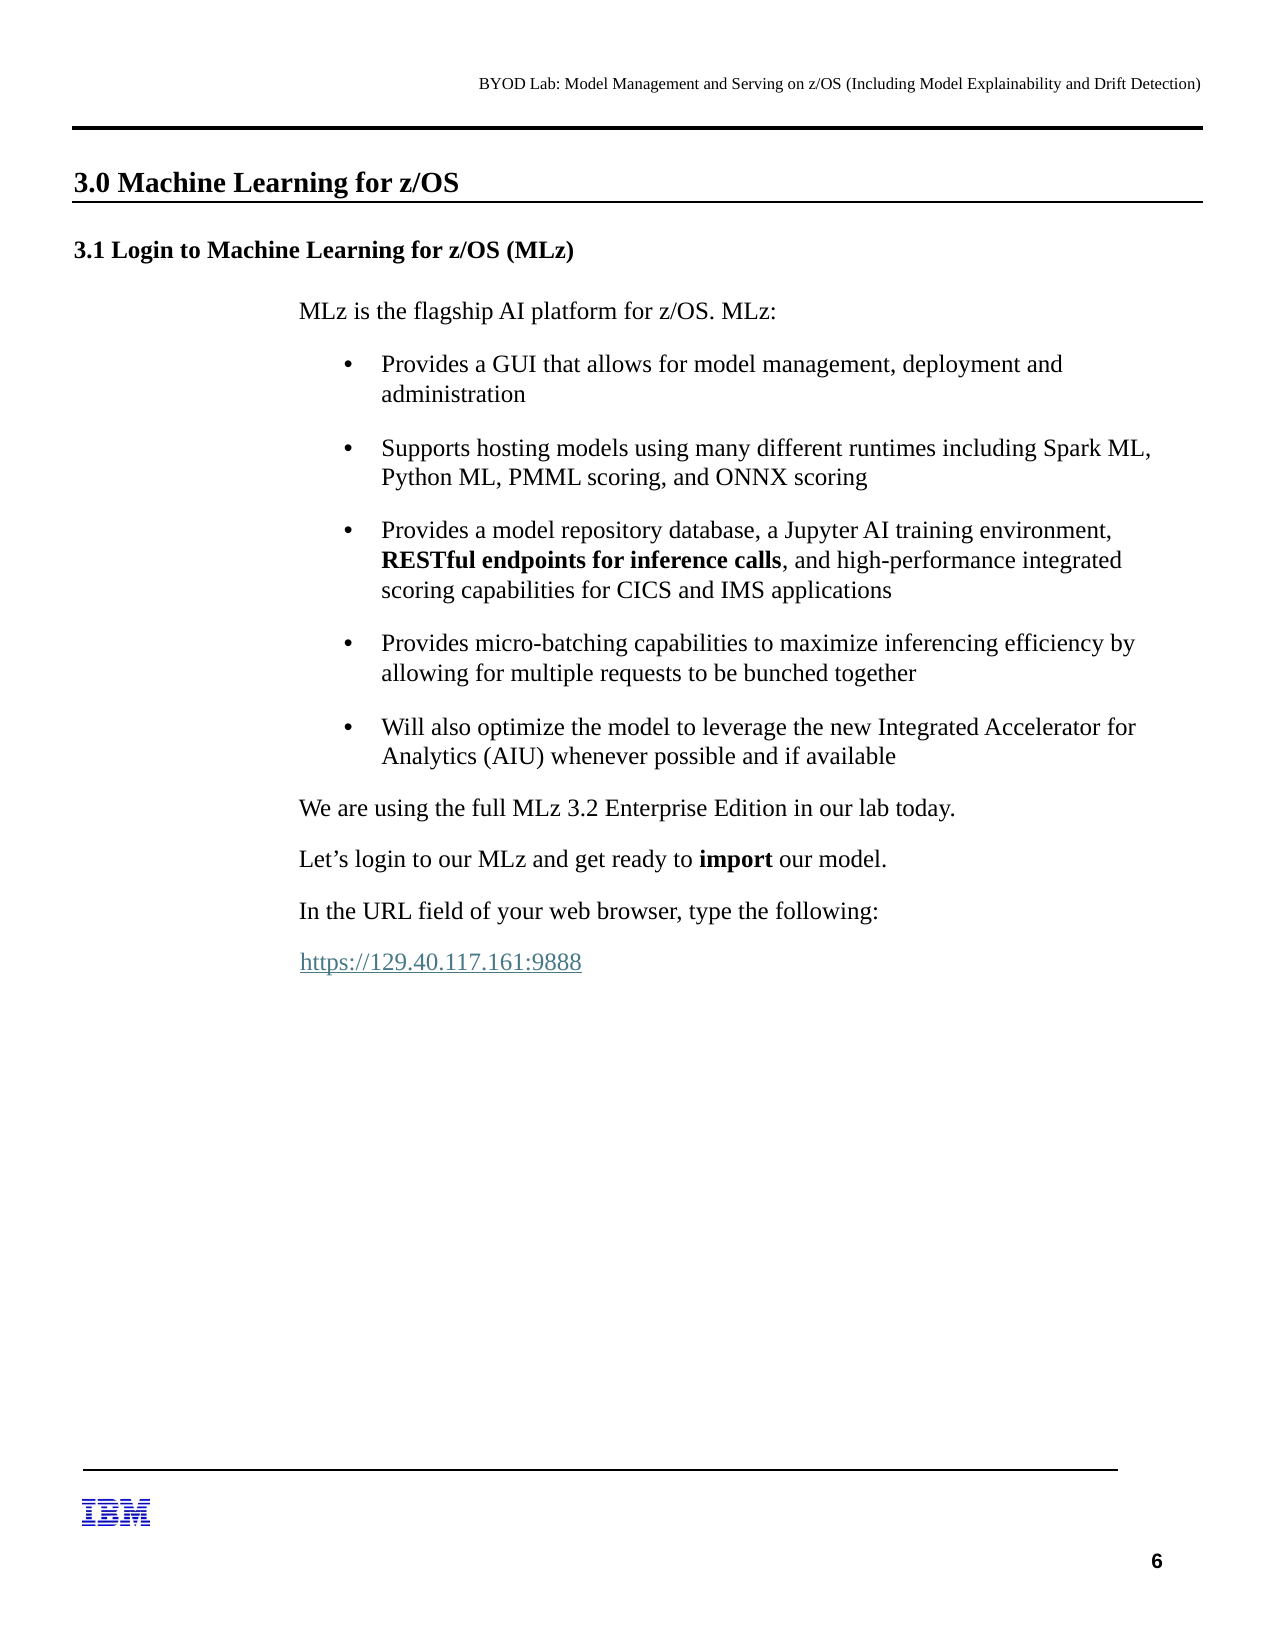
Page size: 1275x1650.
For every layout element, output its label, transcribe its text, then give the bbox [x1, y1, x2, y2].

picture [82, 1485, 150, 1526]
subtitle 3.0 Machine Learning for z/OS [73, 165, 1200, 199]
list Supports hosting models using many different runtimes including Spark ML, Python ML, PMML scoring, and ONNX scoring [344, 432, 1200, 491]
list Will also optimize the model to leverage the new Integrated Accelerator for Analytics (AIU) whenever possible and if available [344, 712, 1200, 770]
list Provides a model repository database, a Jupyter AI training environment, RESTful endpoints for inference calls, and high-performance integrated scoring capabilities for CICS and IMS applications [344, 516, 1200, 603]
text Let’s login to our MLz and get ready to import our model. [298, 844, 1200, 873]
subtitle 3.1 Login to Machine Learning for z/OS (MLz) [73, 235, 1200, 264]
list Provides a GUI that allows for model management, deployment and administration [344, 349, 1200, 408]
text MLz is the flagship AI platform for z/OS. MLz: [298, 296, 1200, 325]
list Provides micro-batching capabilities to maximize inferencing efficiency by allowing for multiple requests to be bunched together [344, 628, 1200, 687]
text We are using the full MLz 3.2 Enterprise Edition in our lab today. [298, 793, 1200, 822]
text https://129.40.117.161:9888 [300, 947, 1200, 976]
text In the URL field of your web browser, type the following: [298, 896, 1200, 924]
